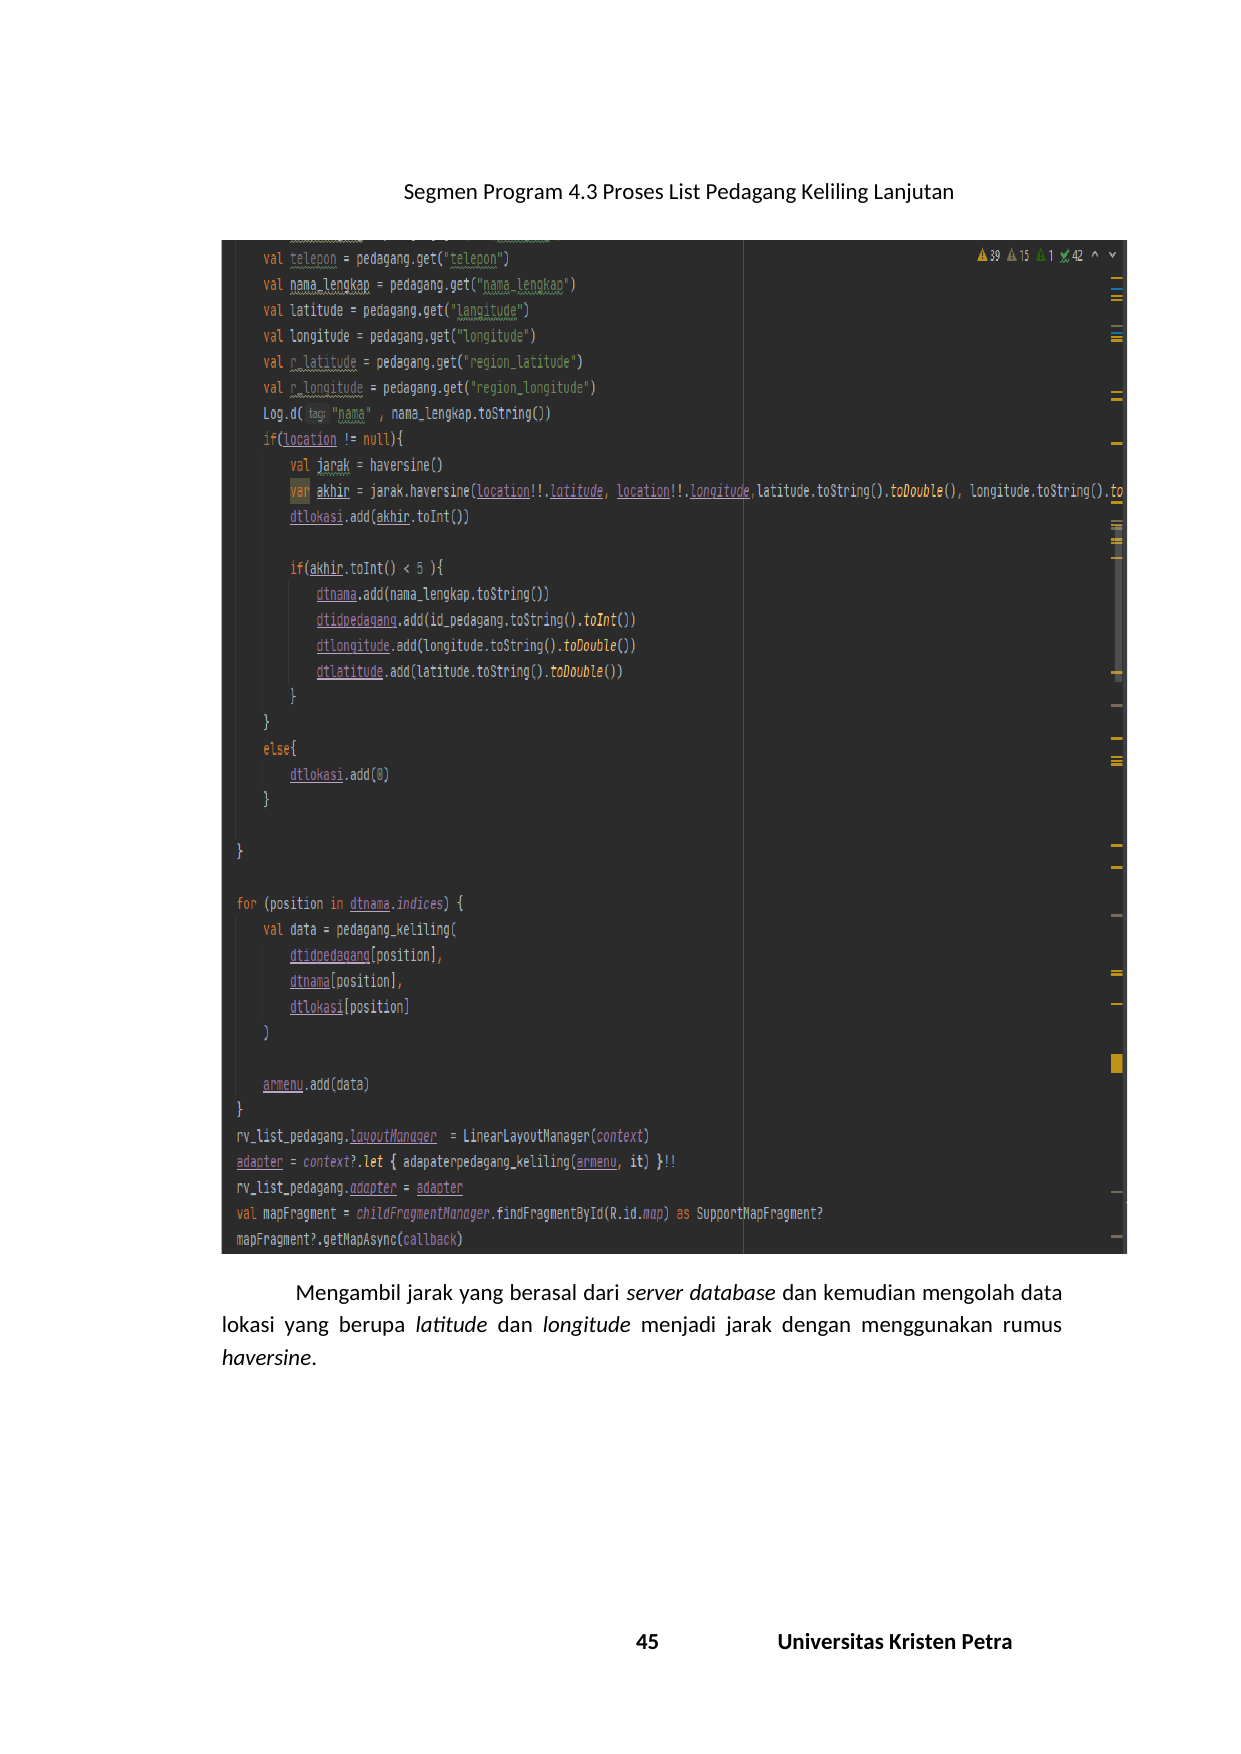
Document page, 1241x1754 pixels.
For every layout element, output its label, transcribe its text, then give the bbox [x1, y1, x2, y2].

text Mengambil jarak yang berasal dari server database dan kemudian mengolah data lokasi yang berupa latitude dan longitude menjadi jarak dengan menggunakan rumus haversine. [222, 1278, 1063, 1371]
picture [221, 240, 1128, 1254]
